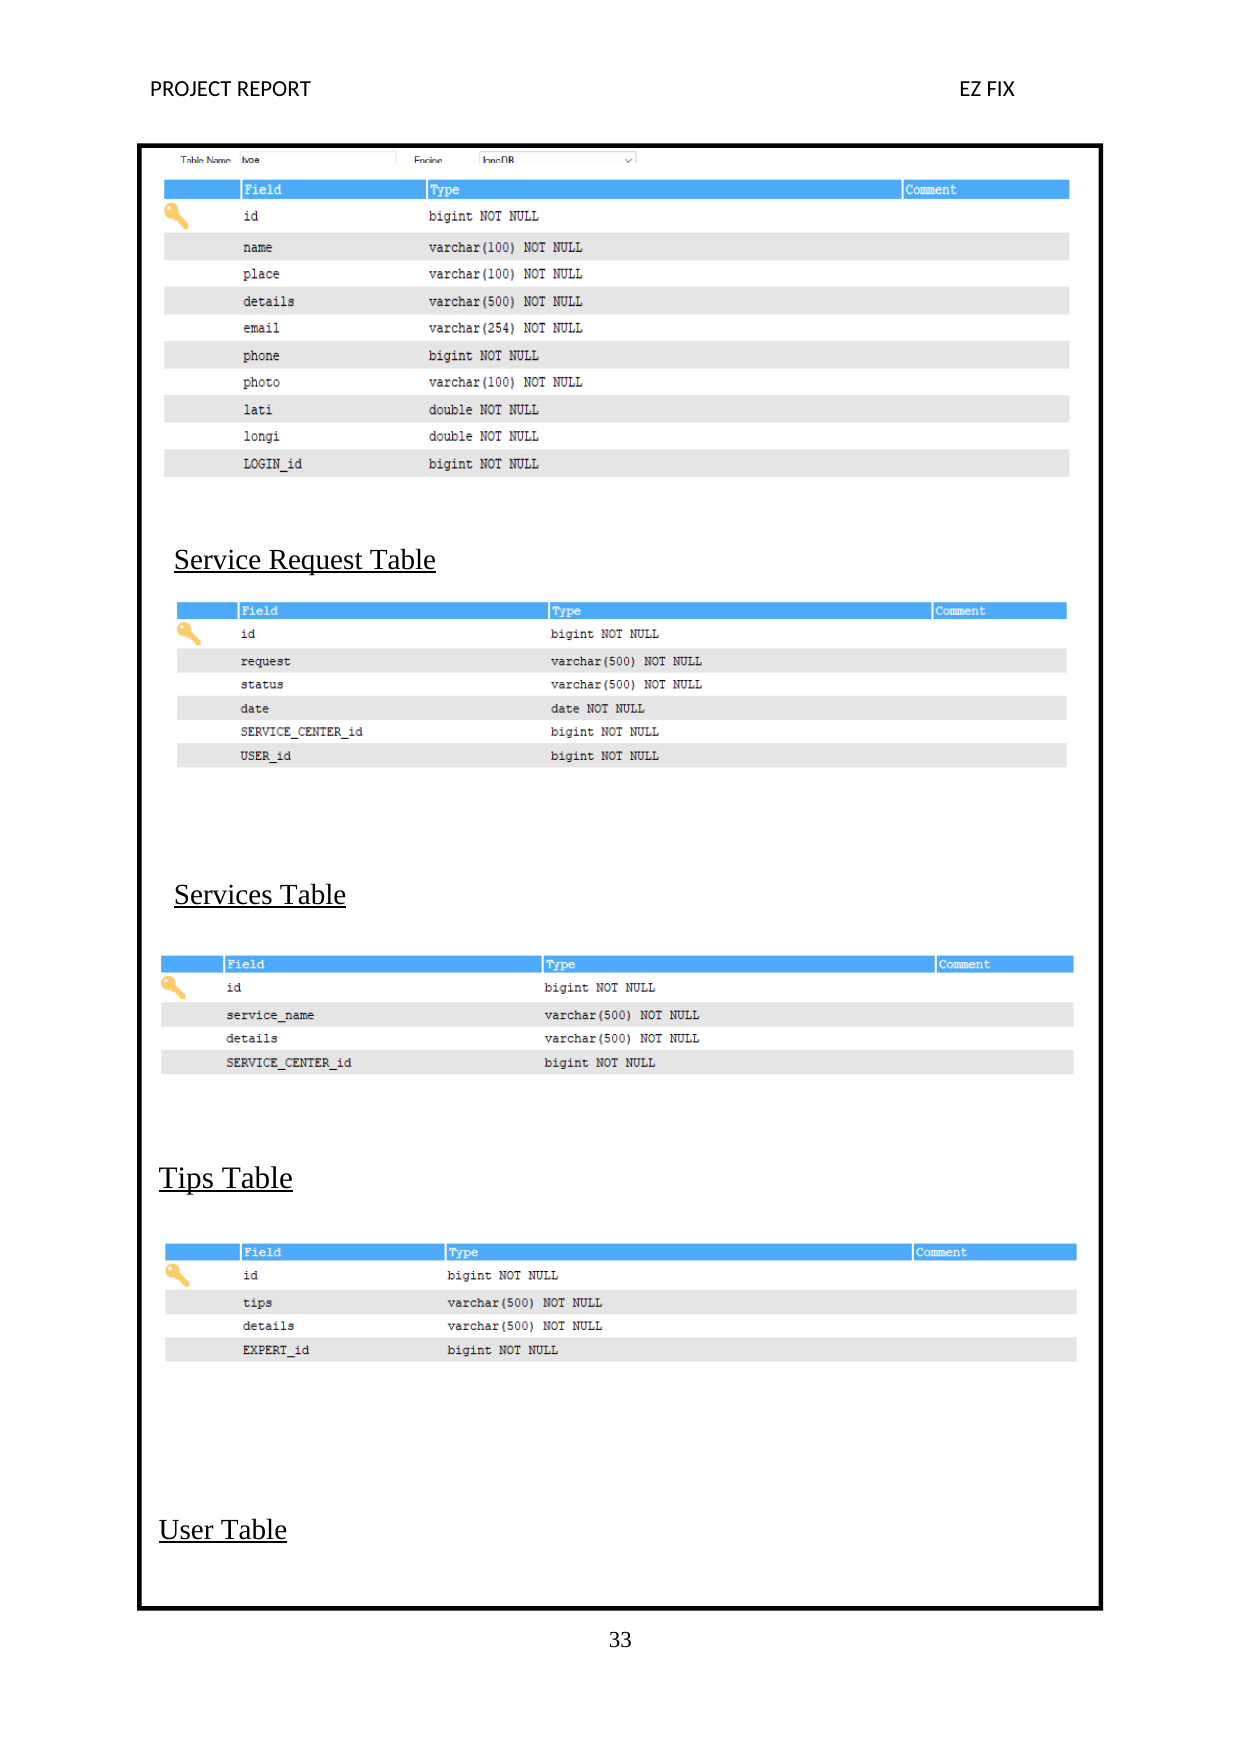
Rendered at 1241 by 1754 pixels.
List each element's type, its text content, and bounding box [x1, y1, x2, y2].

picture [173, 598, 1078, 781]
text Service Request Table [174, 542, 1082, 575]
picture [158, 149, 1083, 495]
picture [158, 1231, 1083, 1371]
text Tips Table [158, 1159, 1082, 1195]
text Services Table [174, 877, 1082, 911]
picture [158, 944, 1083, 1088]
text User Table [158, 1512, 1082, 1545]
